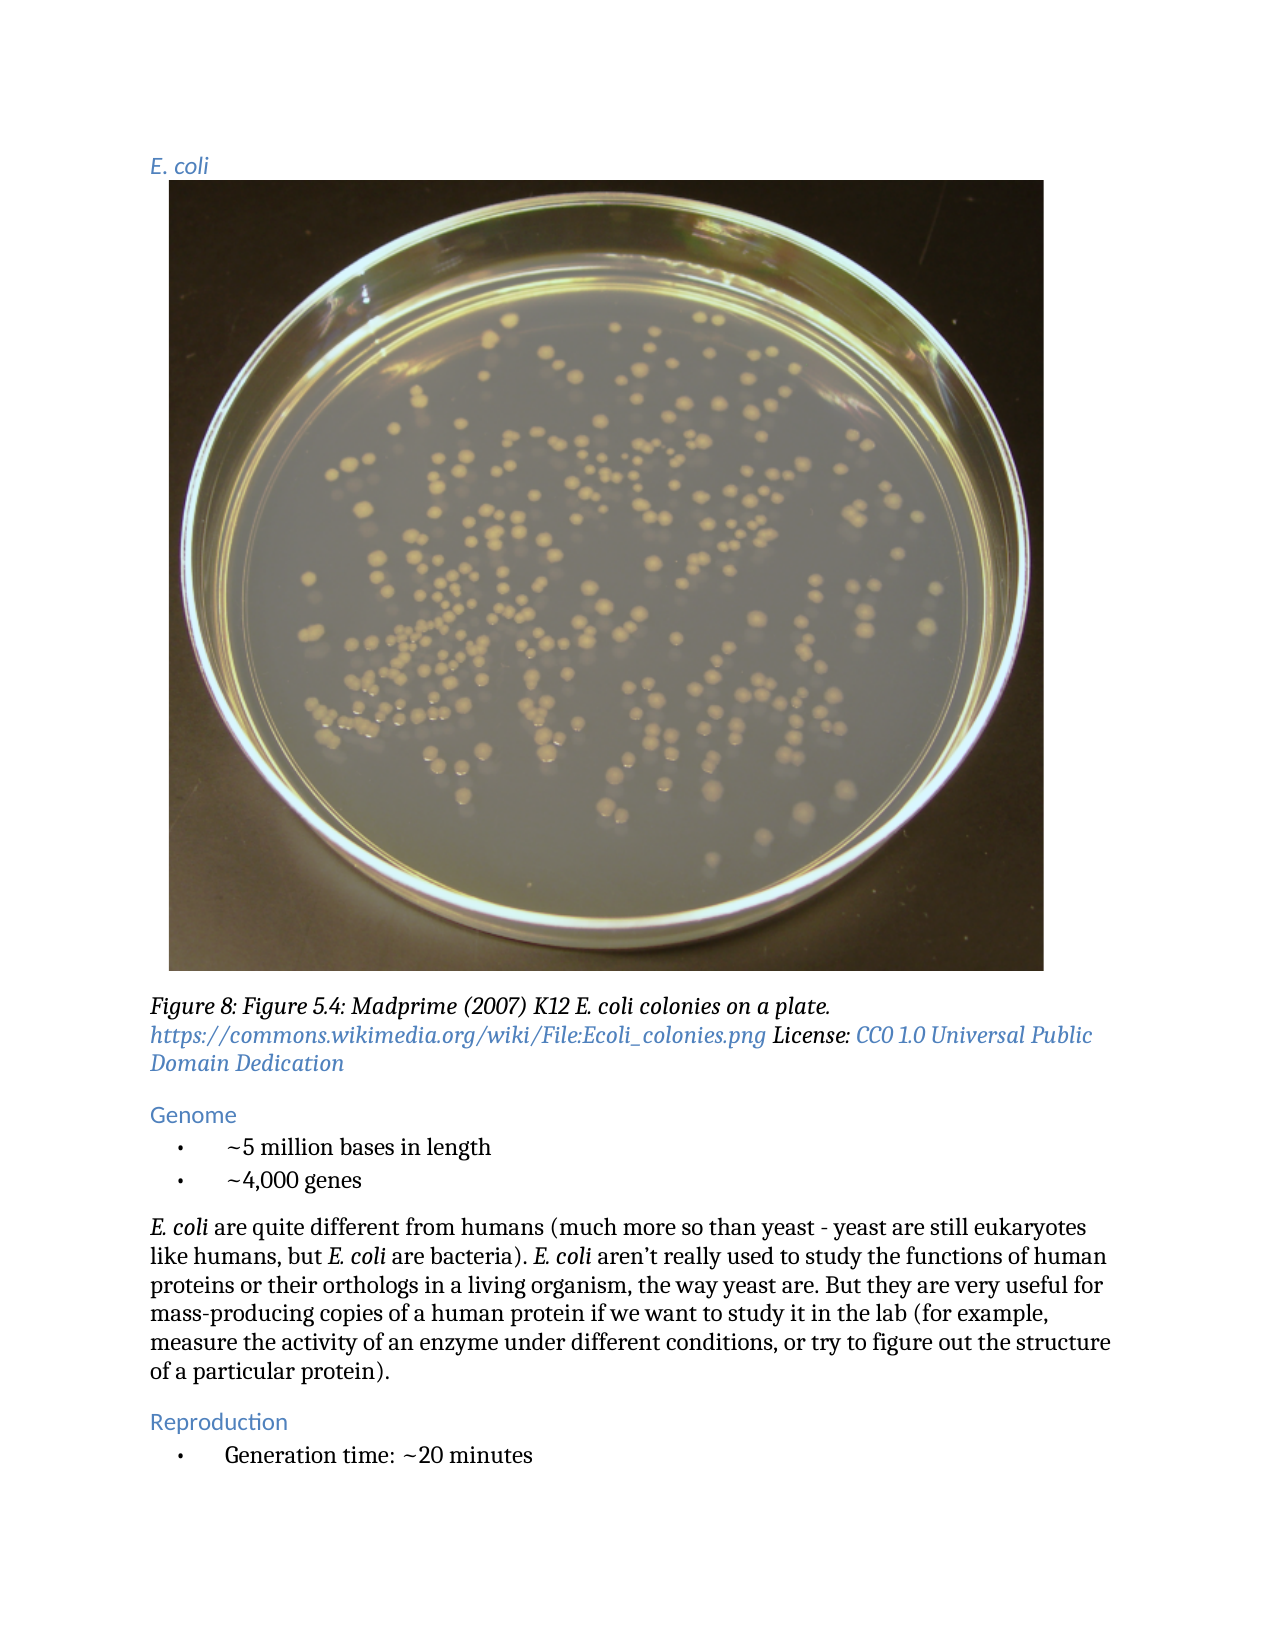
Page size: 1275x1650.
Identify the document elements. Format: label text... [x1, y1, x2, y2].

subtitle Genome [150, 1099, 1125, 1129]
subtitle E. coli [150, 150, 1125, 181]
text E. coli are quite different from humans (much more so than yeast - yeast are still eukaryotes like humans, but E. coli are bacteria). E. coli aren’t really used to study the functions of human proteins or their orthologs in a living organism, the way yeast are. But they are very useful for mass-producing copies of a human protein if we want to study it in the lab (for example, measure the activity of an enzyme under different conditions, or try to figure out the structure of a particular protein). [150, 1213, 1125, 1386]
list ~4,000 genes [175, 1166, 1125, 1194]
list Generation time: ~20 minutes [175, 1441, 1125, 1469]
list ~5 million bases in length [175, 1133, 1125, 1162]
picture [168, 180, 1044, 971]
subtitle Reproduction [150, 1406, 1125, 1437]
